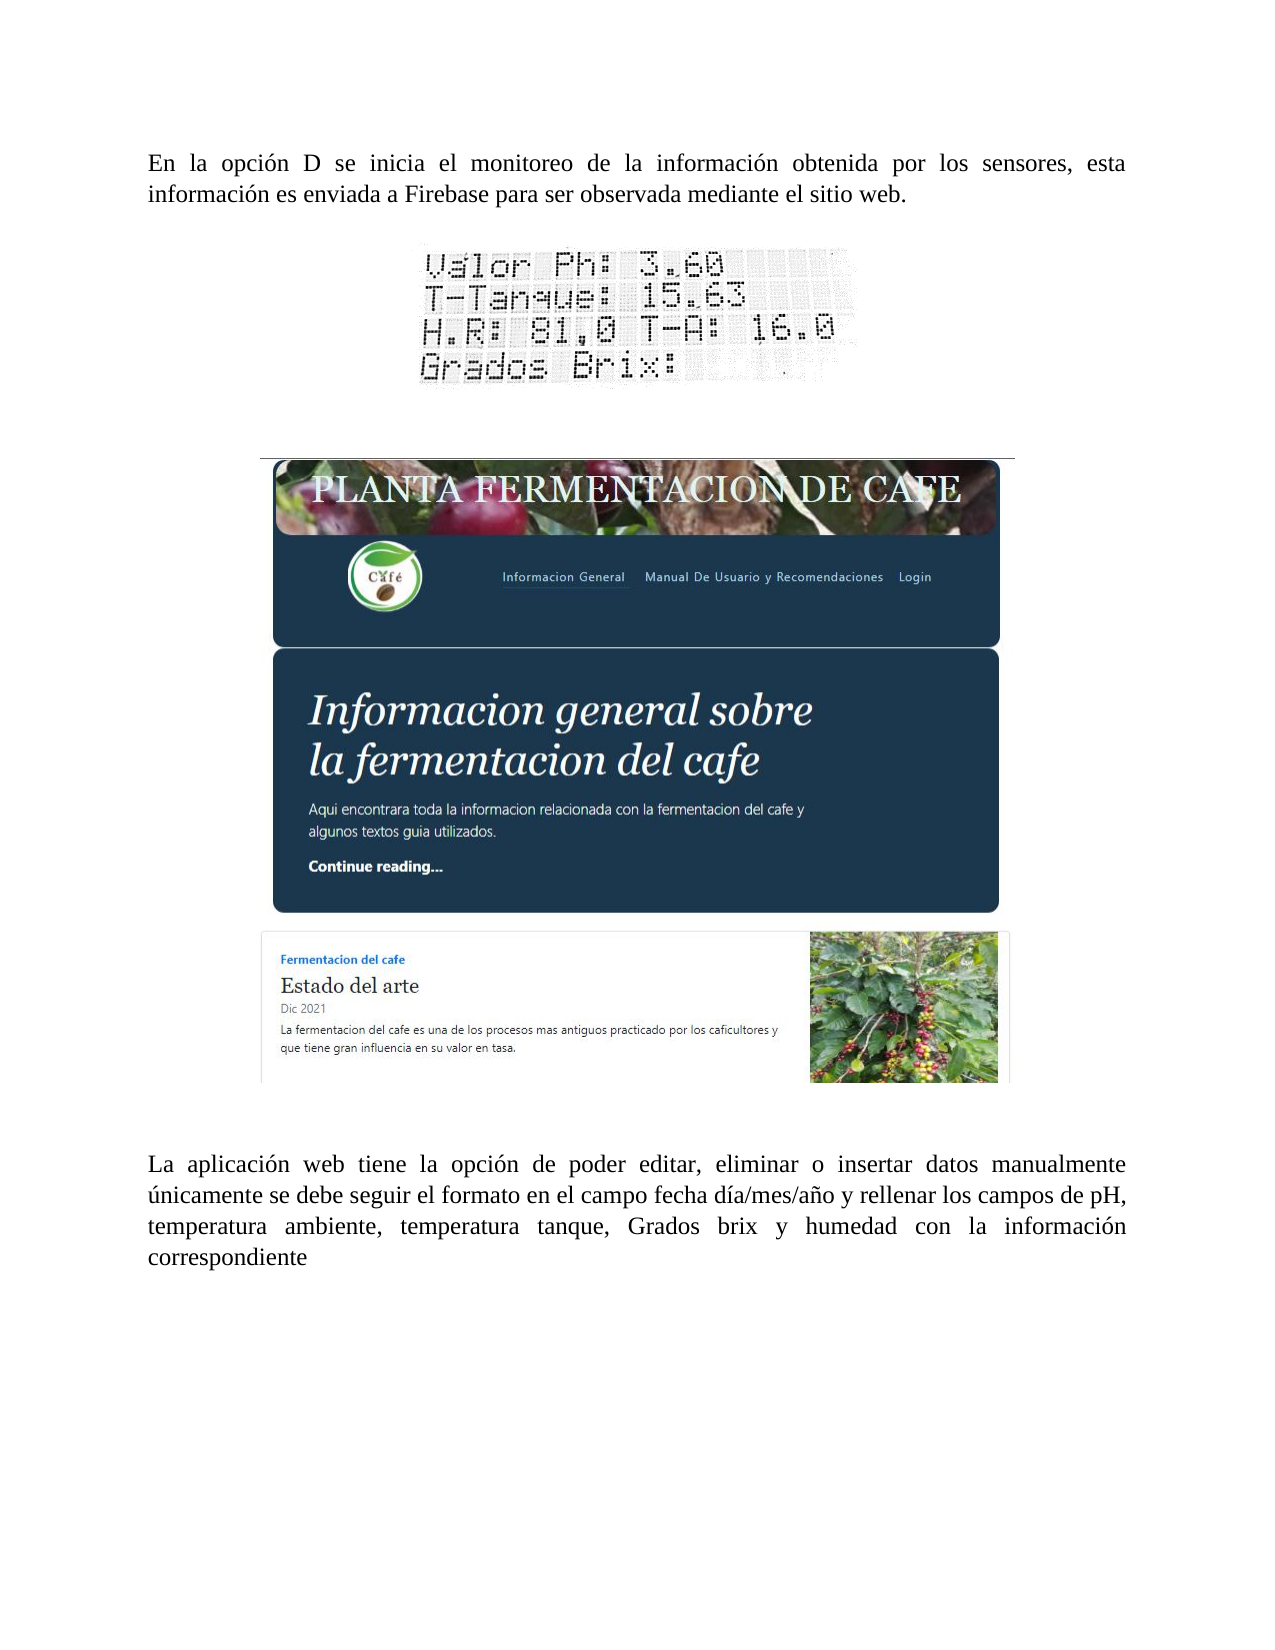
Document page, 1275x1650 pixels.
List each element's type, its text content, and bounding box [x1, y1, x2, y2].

text La aplicación web tiene la opción de poder editar, eliminar o insertar datos manualmente únicamente se debe seguir el formato en el campo fecha día/mes/año y rellenar los campos de pH, temperatura ambiente, temperatura tanque, Grados brix y humedad con la información correspondiente [148, 1149, 1127, 1271]
text En la opción D se inicia el monitoreo de la información obtenida por los sensores, esta información es enviada a Firebase para ser observada mediante el sitio web. [148, 148, 1127, 207]
picture [260, 458, 1015, 1083]
picture [385, 226, 890, 392]
